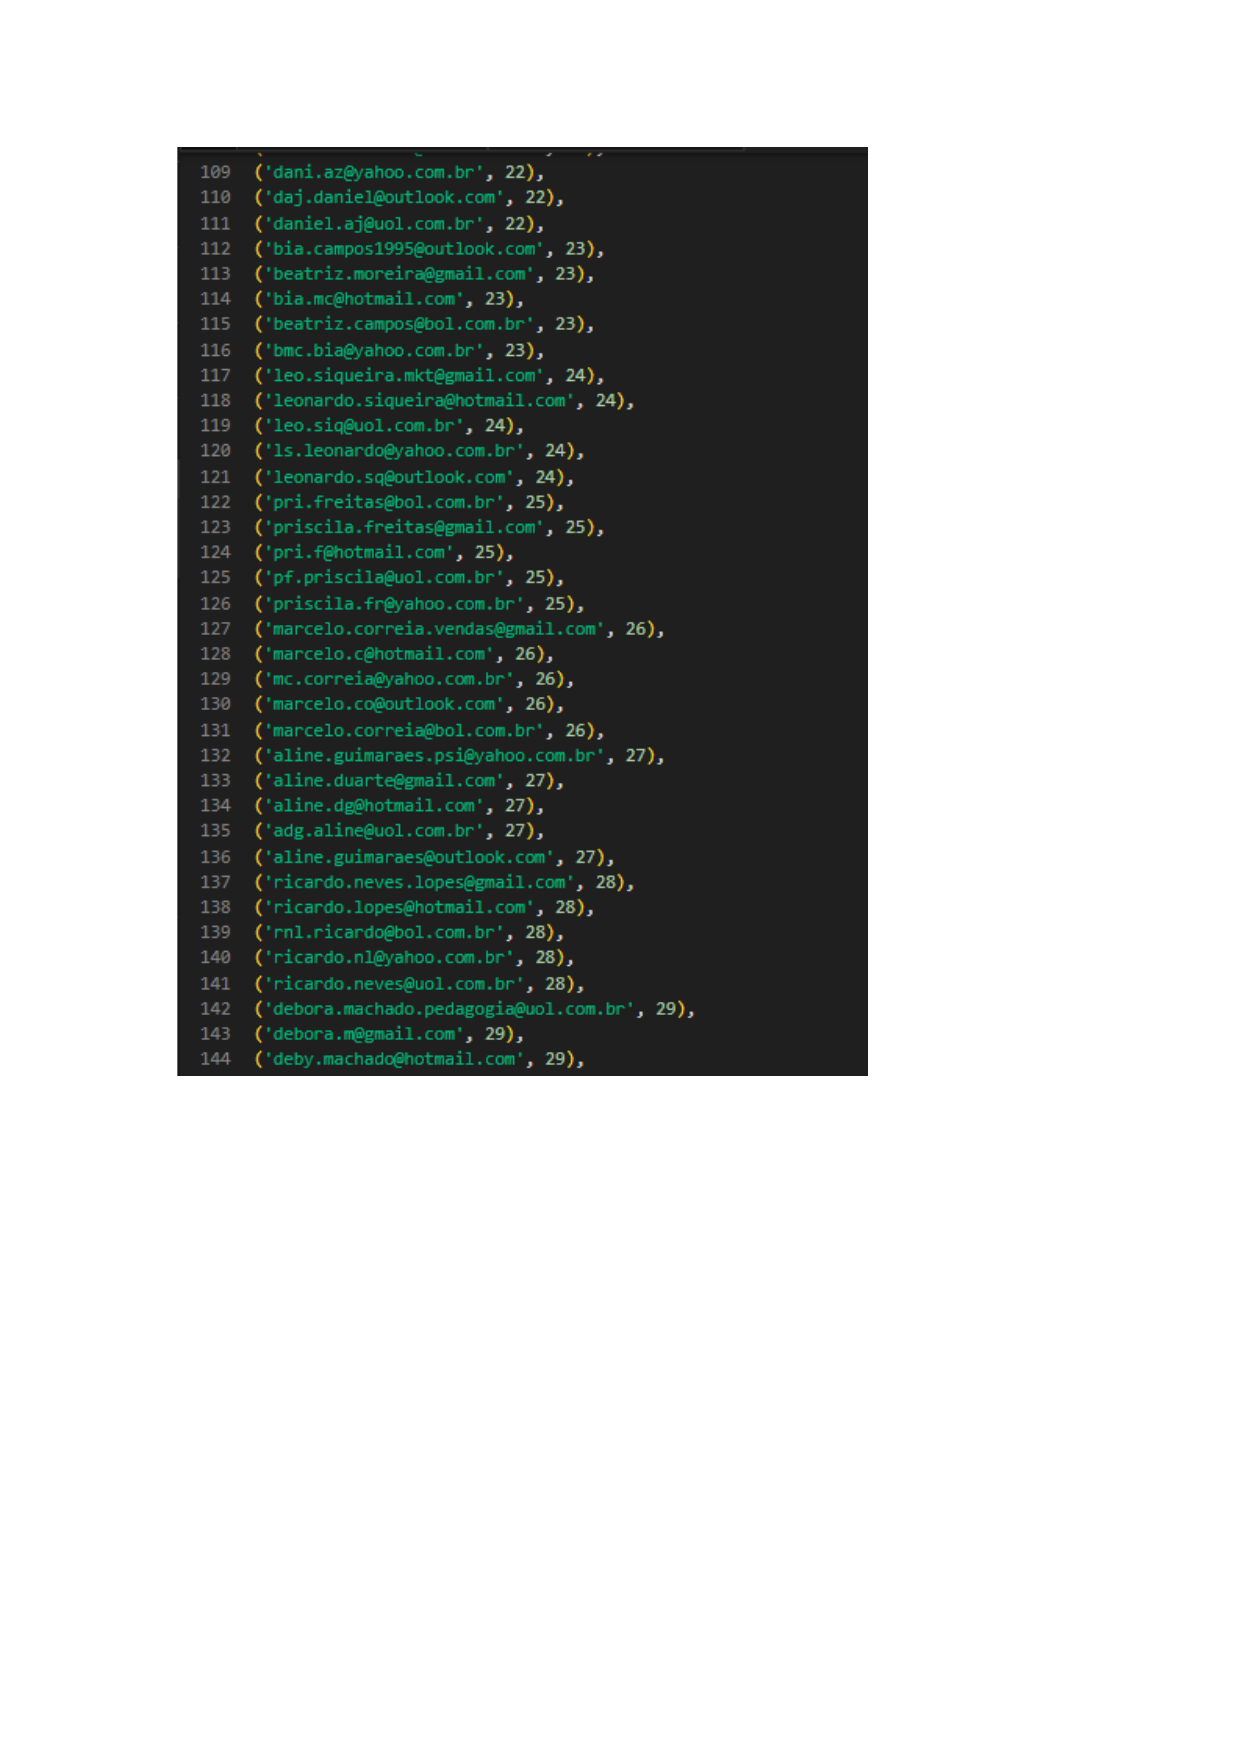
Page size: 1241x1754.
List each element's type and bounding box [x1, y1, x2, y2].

picture [177, 147, 868, 1076]
